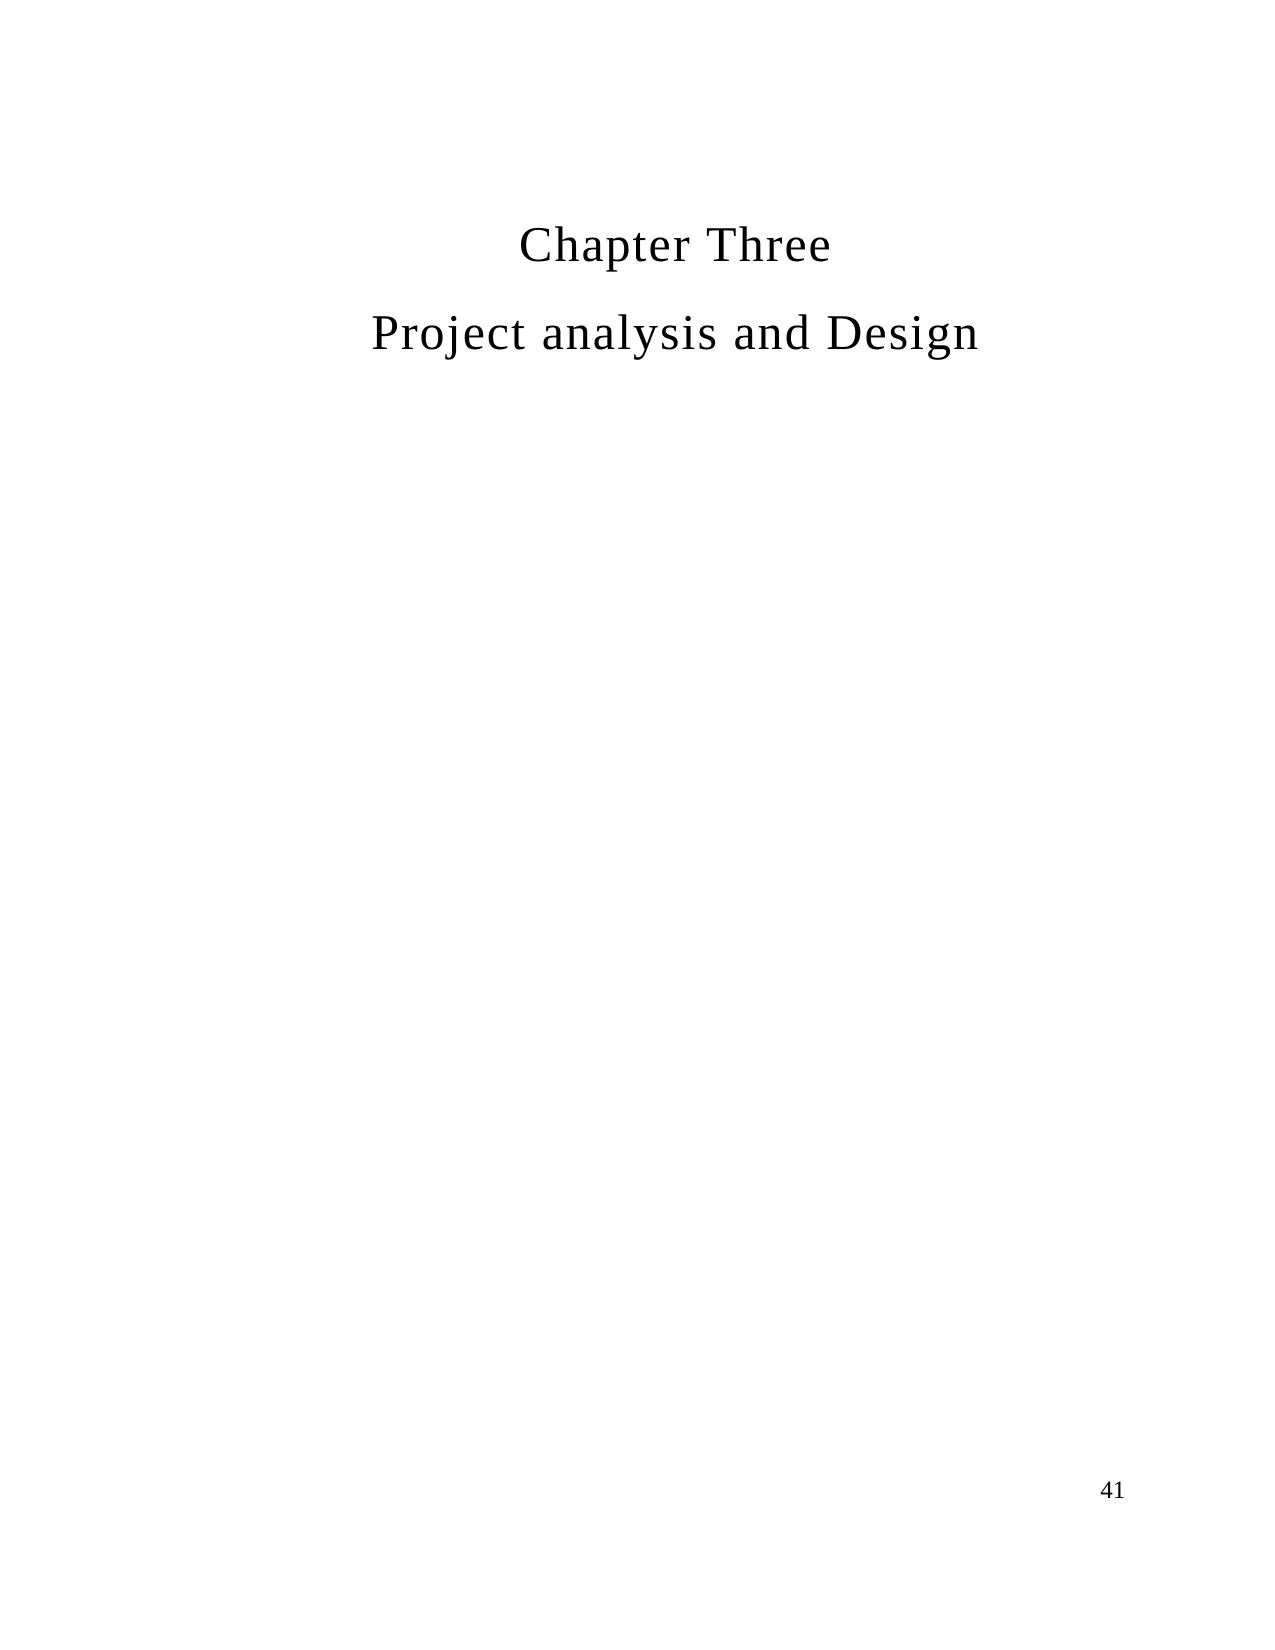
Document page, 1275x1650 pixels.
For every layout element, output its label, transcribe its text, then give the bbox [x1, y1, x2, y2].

subtitle Project analysis and Design [225, 303, 1125, 361]
subtitle Chapter Three [225, 214, 1125, 272]
